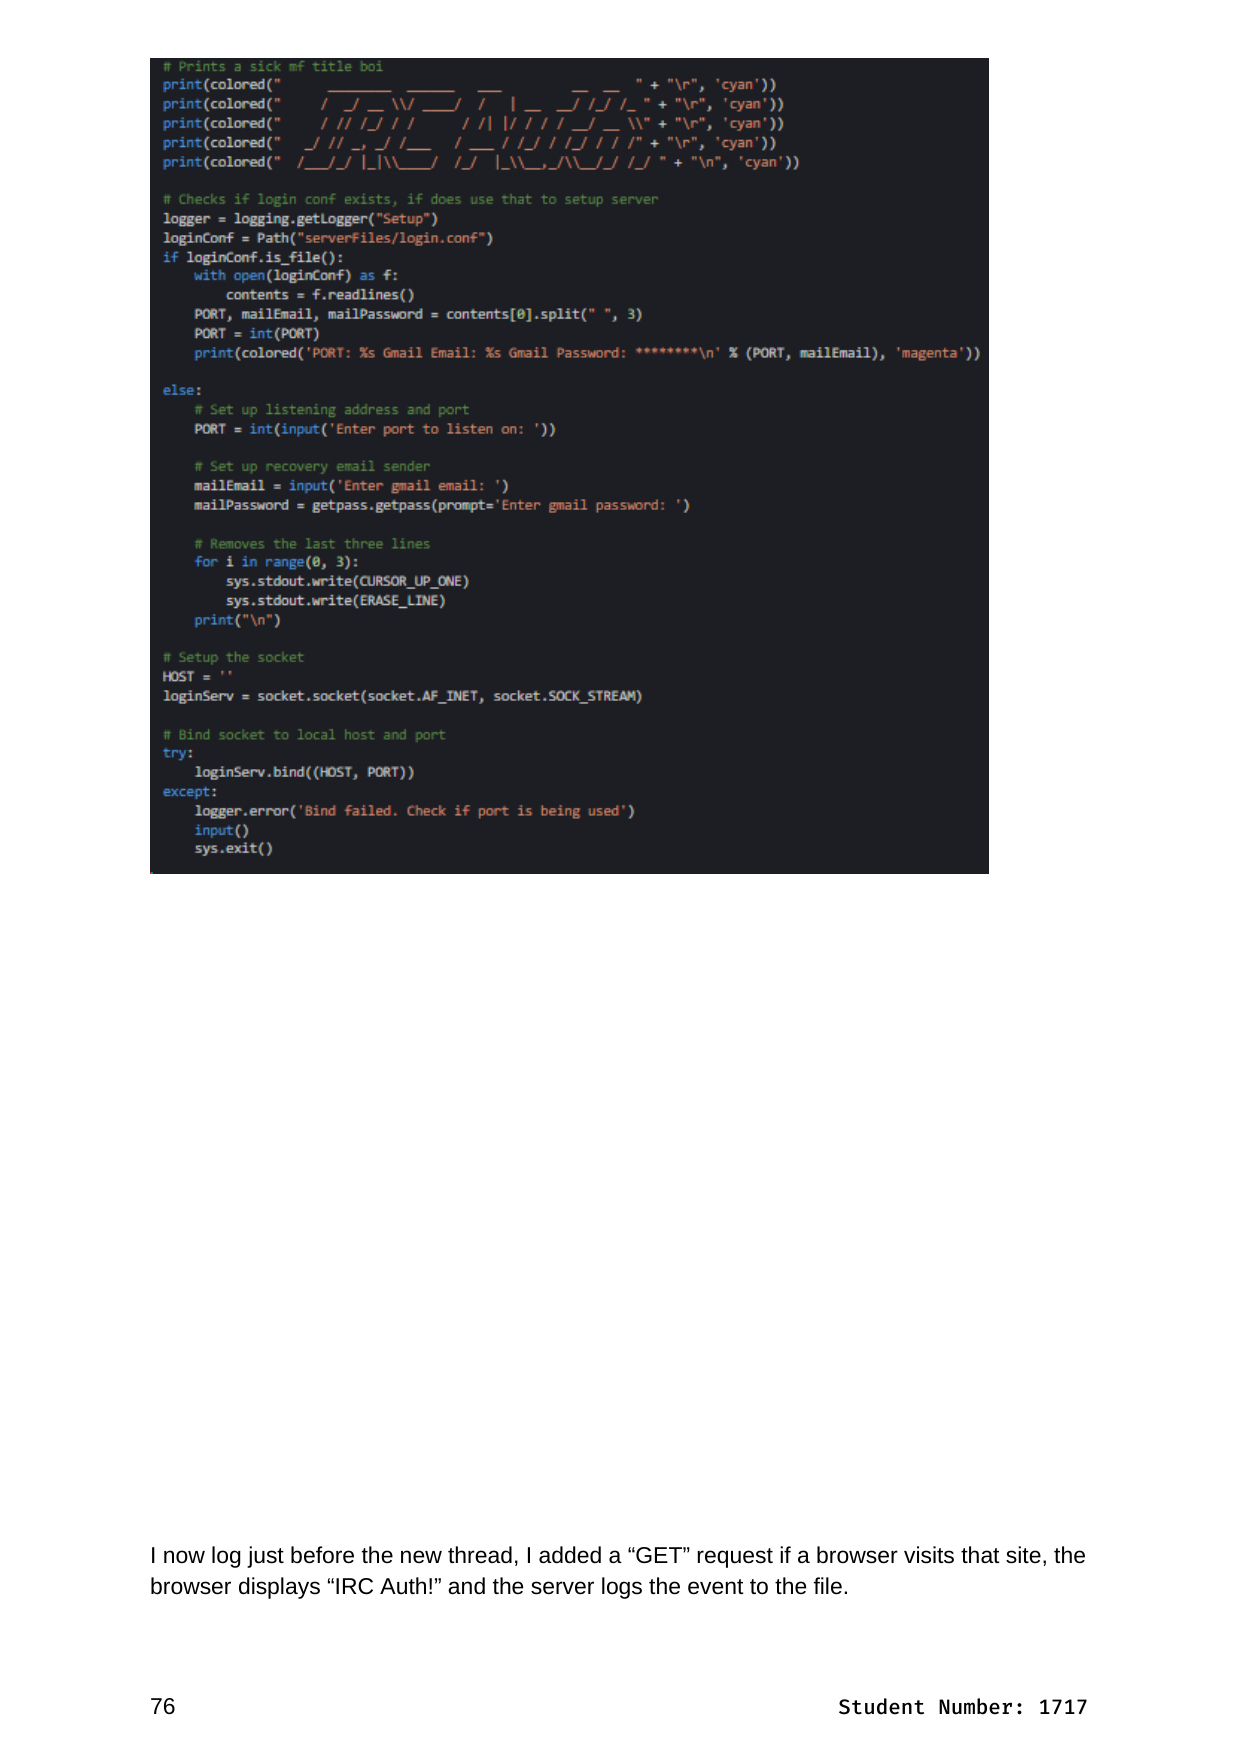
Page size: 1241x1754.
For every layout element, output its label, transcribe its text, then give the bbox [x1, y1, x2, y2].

picture [150, 58, 989, 874]
text I now log just before the new thread, I added a “GET” request if a browser visits that site, the browser displays “IRC Auth!” and the server logs the event to the file. [150, 1542, 1090, 1599]
